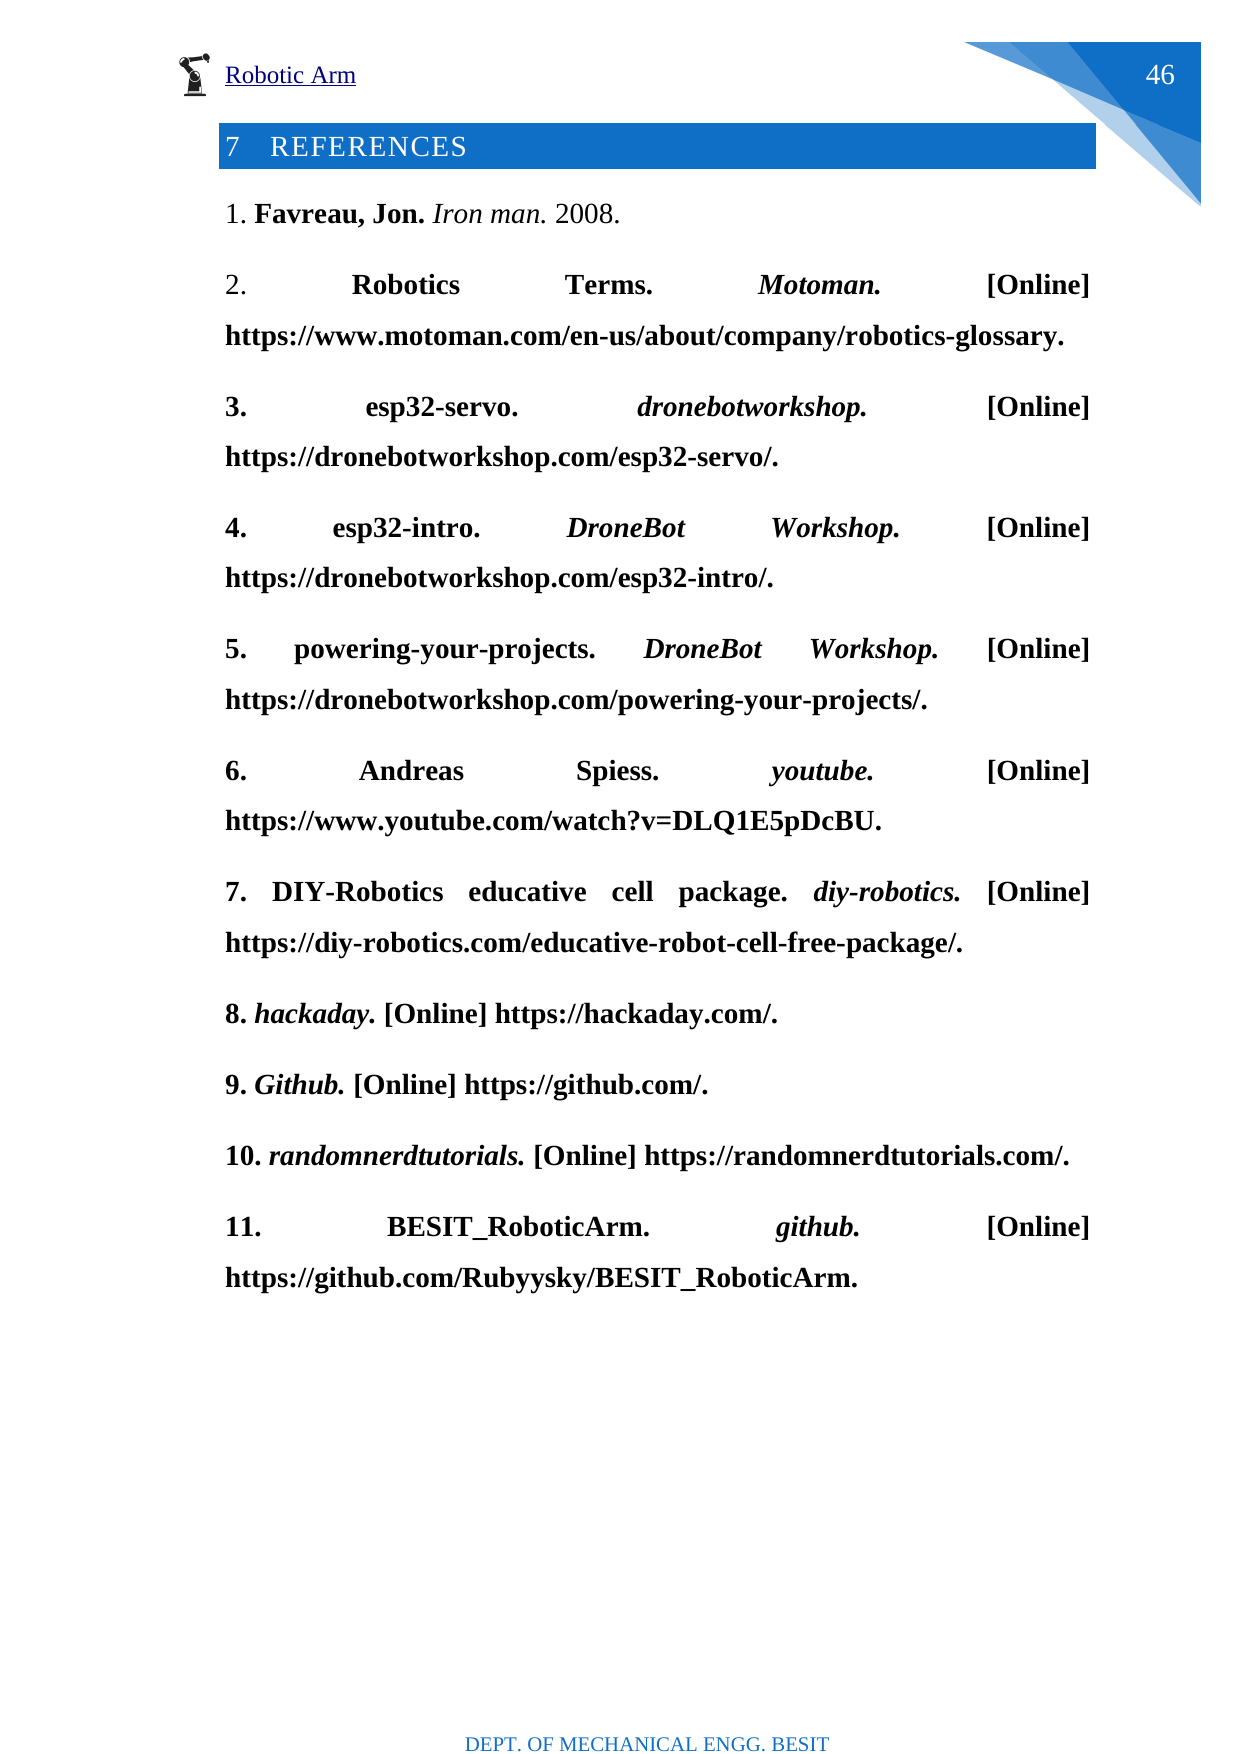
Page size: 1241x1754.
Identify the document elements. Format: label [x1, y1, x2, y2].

picture [172, 52, 213, 97]
picture [963, 42, 1201, 206]
